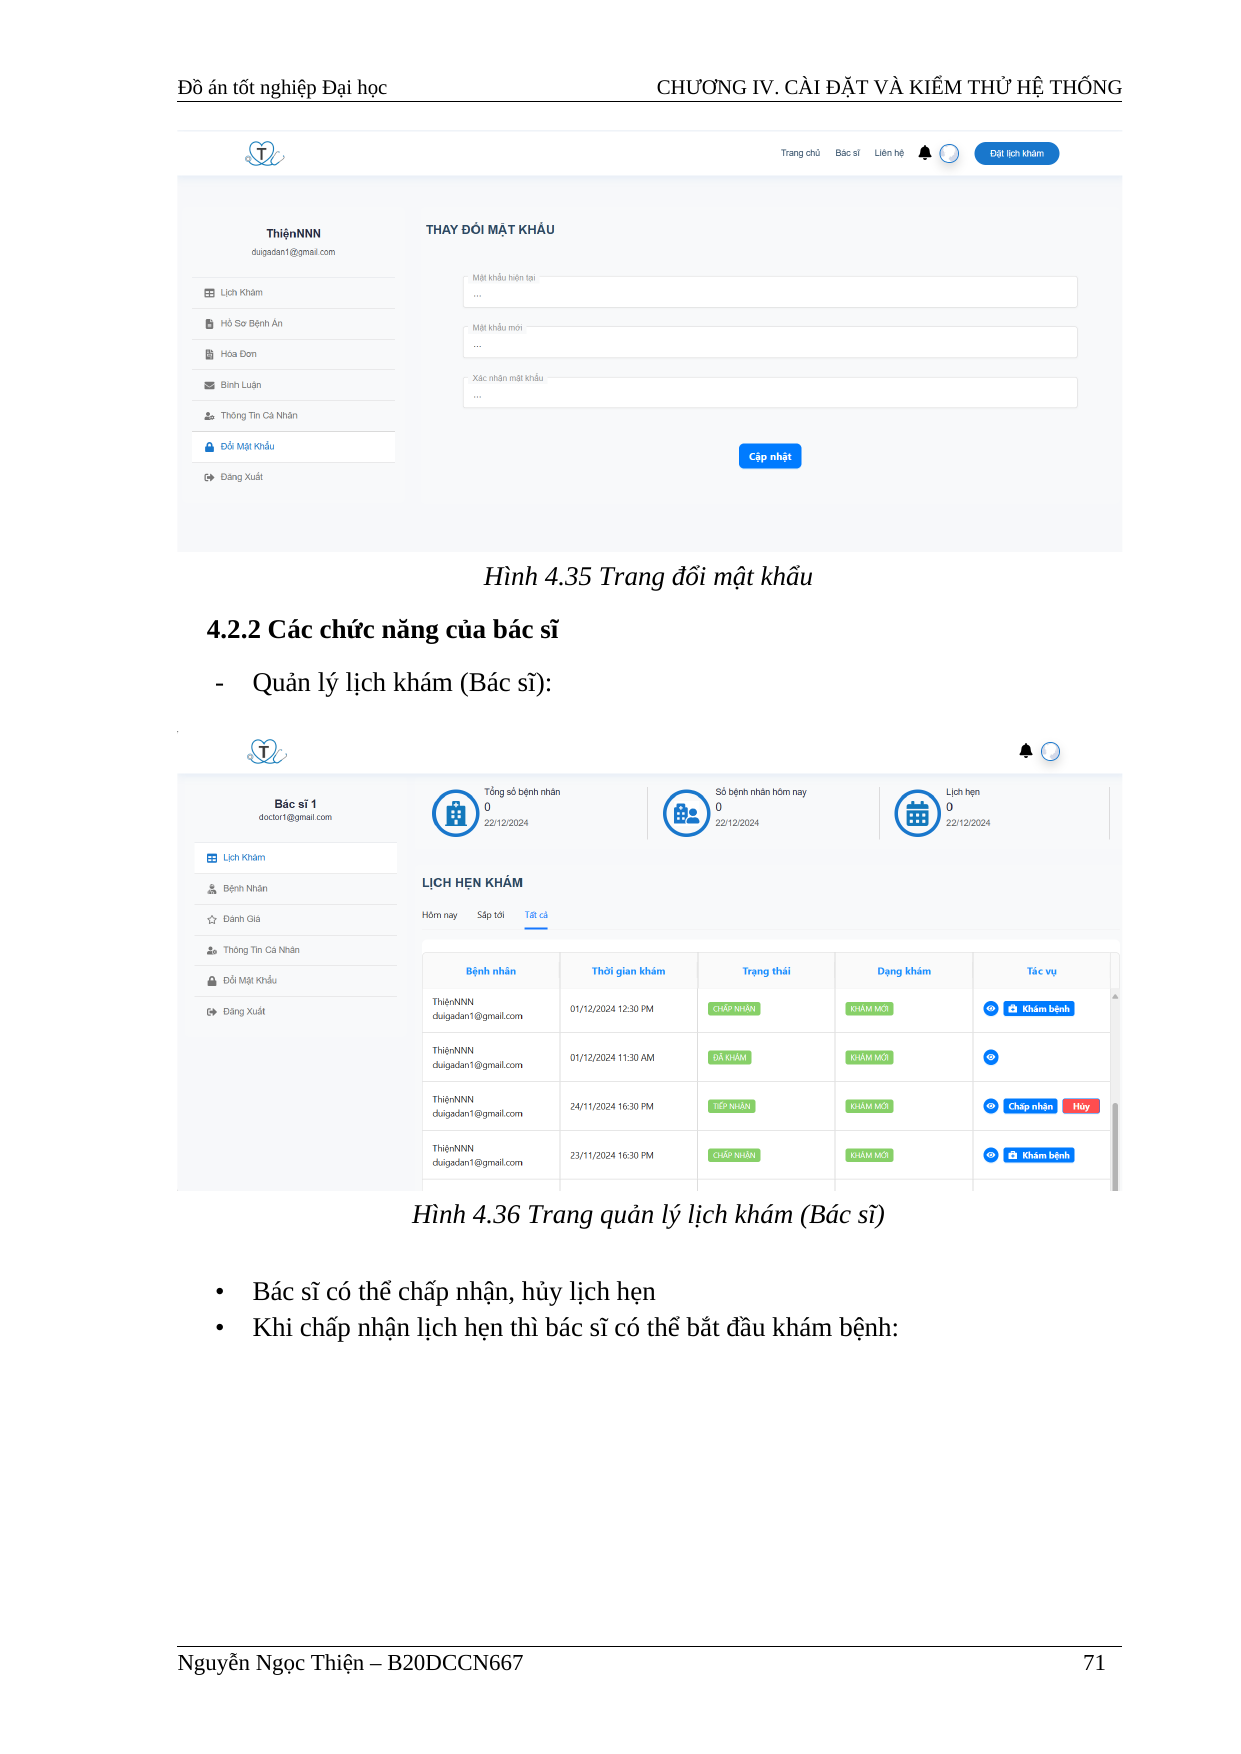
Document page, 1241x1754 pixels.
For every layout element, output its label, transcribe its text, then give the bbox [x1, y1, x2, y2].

picture [177, 130, 1123, 552]
subtitle Hình 4.35 Trang đổi mật khẩu [177, 560, 1122, 591]
list Khi chấp nhận lịch hẹn thì bác sĩ có thể bắt đầu khám bệnh: [215, 1311, 1122, 1342]
subtitle Hình 4.36 Trang quản lý lịch khám (Bác sĩ) [177, 1199, 1122, 1230]
list Quản lý lịch khám (Bác sĩ): [215, 666, 1122, 697]
subtitle 4.2.2 Các chức năng của bác sĩ [207, 613, 1122, 644]
list Bác sĩ có thể chấp nhận, hủy lịch hẹn [215, 1276, 1122, 1307]
picture [177, 731, 1123, 1191]
